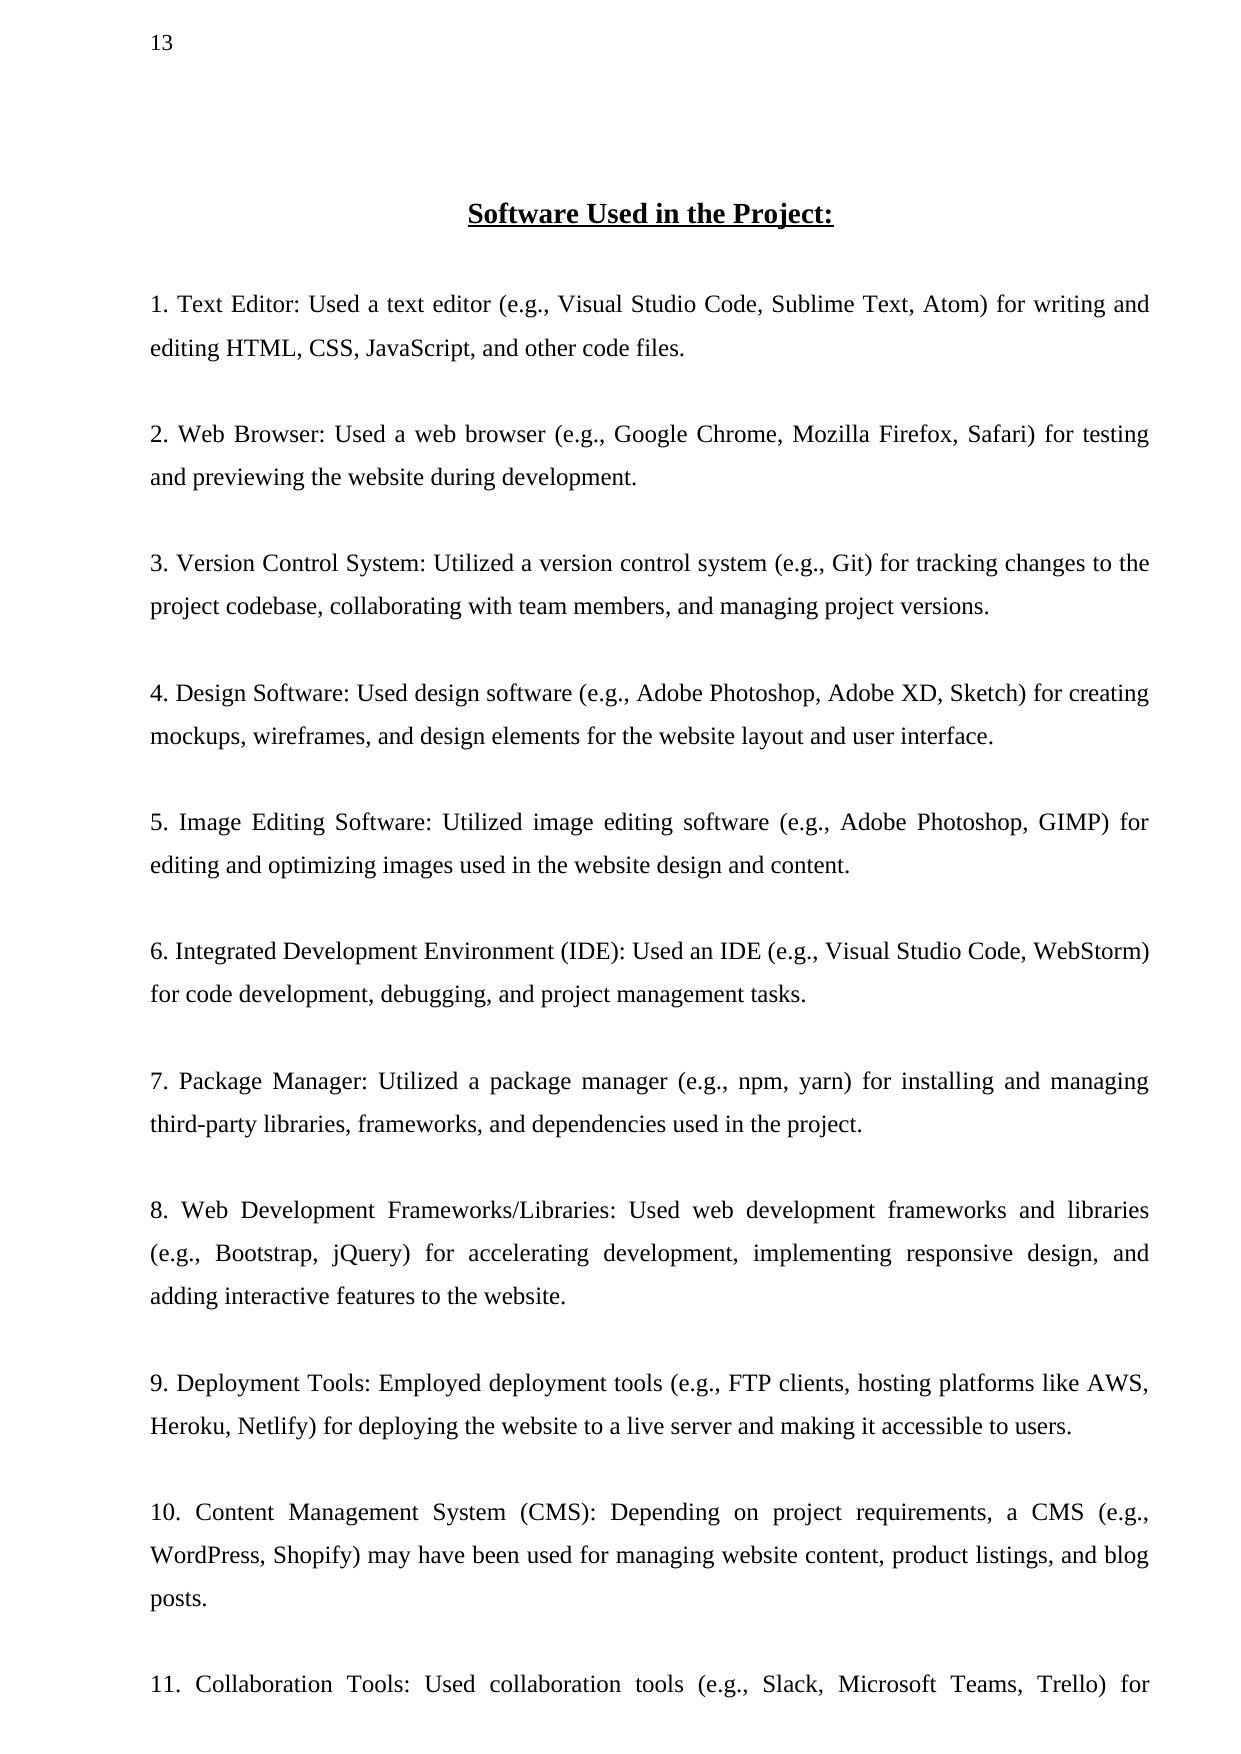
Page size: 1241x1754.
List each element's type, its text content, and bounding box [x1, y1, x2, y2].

text 9. Deployment Tools: Employed deployment tools (e.g., FTP clients, hosting platforms like AWS, Heroku, Netlify) for deploying the website to a live server and making it accessible to users. [150, 1368, 1151, 1439]
text 4. Design Software: Used design software (e.g., Adobe Photoshop, Adobe XD, Sketch) for creating mockups, wireframes, and design elements for the website layout and user interface. [150, 678, 1151, 749]
text 10. Content Management System (CMS): Depending on project requirements, a CMS (e.g., WordPress, Shopify) may have been used for managing website content, product listings, and blog posts. [150, 1497, 1151, 1612]
text 6. Integrated Development Environment (IDE): Used an IDE (e.g., Visual Studio Code, WebStorm) for code development, debugging, and project management tasks. [150, 936, 1151, 1008]
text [150, 1669, 1151, 1698]
text 5. Image Editing Software: Utilized image editing software (e.g., Adobe Photoshop, GIMP) for editing and optimizing images used in the website design and content. [150, 807, 1151, 879]
text 2. Web Browser: Used a web browser (e.g., Google Chrome, Mozilla Firefox, Safari) for testing and previewing the website during development. [150, 419, 1151, 491]
text 8. Web Development Frameworks/Libraries: Used web development frameworks and libraries (e.g., Bootstrap, jQuery) for accelerating development, implementing responsive design, and adding interactive features to the website. [150, 1195, 1151, 1310]
text 3. Version Control System: Utilized a version control system (e.g., Git) for tracking changes to the project codebase, collaborating with team members, and managing project versions. [150, 548, 1151, 620]
text 7. Package Manager: Utilized a package manager (e.g., npm, yarn) for installing and managing third-party libraries, frameworks, and dependencies used in the project. [150, 1066, 1151, 1138]
text Software Used in the Project: [150, 196, 1151, 229]
text 1. Text Editor: Used a text editor (e.g., Visual Studio Code, Sublime Text, Atom) for writing and editing HTML, CSS, JavaScript, and other code files. [150, 289, 1151, 361]
